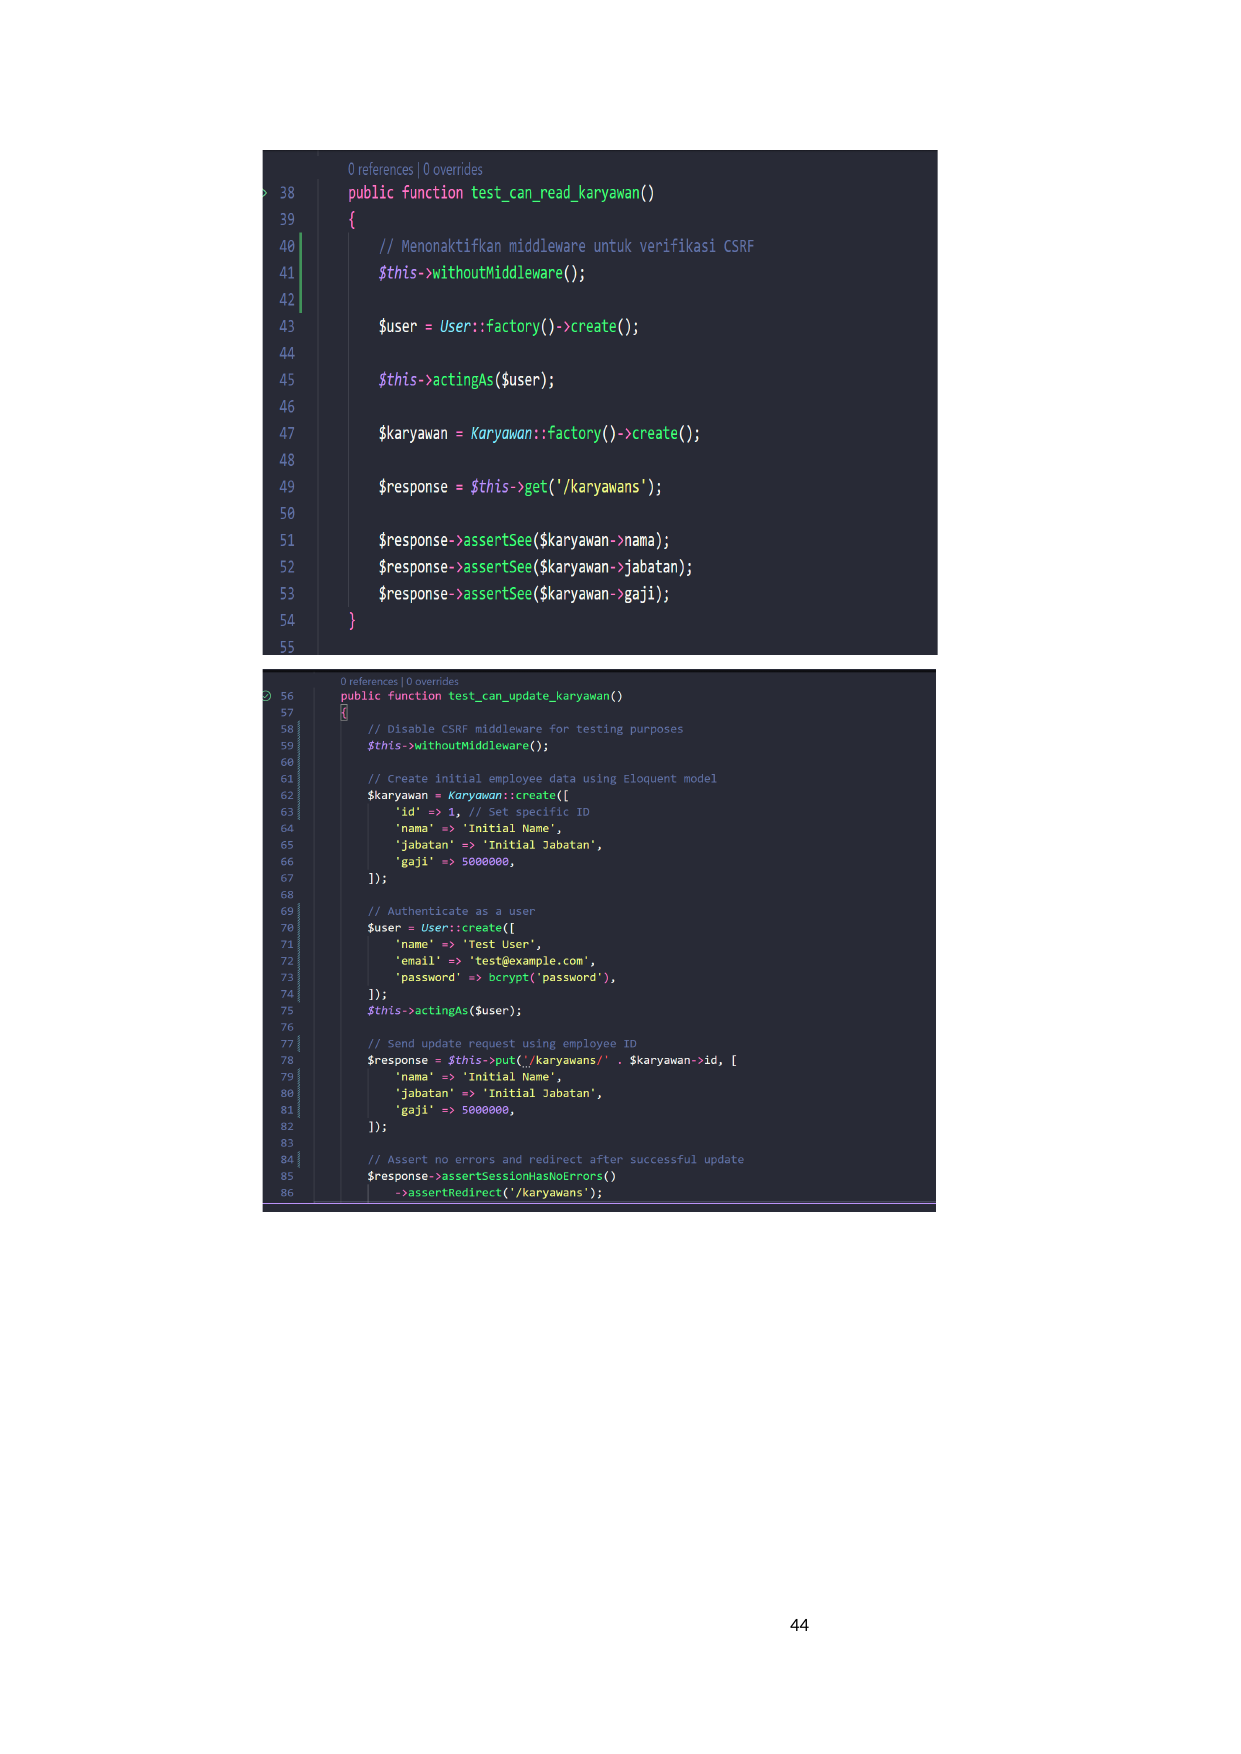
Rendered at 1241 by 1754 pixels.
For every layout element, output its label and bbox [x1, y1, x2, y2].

picture [262, 150, 938, 655]
picture [262, 669, 936, 1212]
